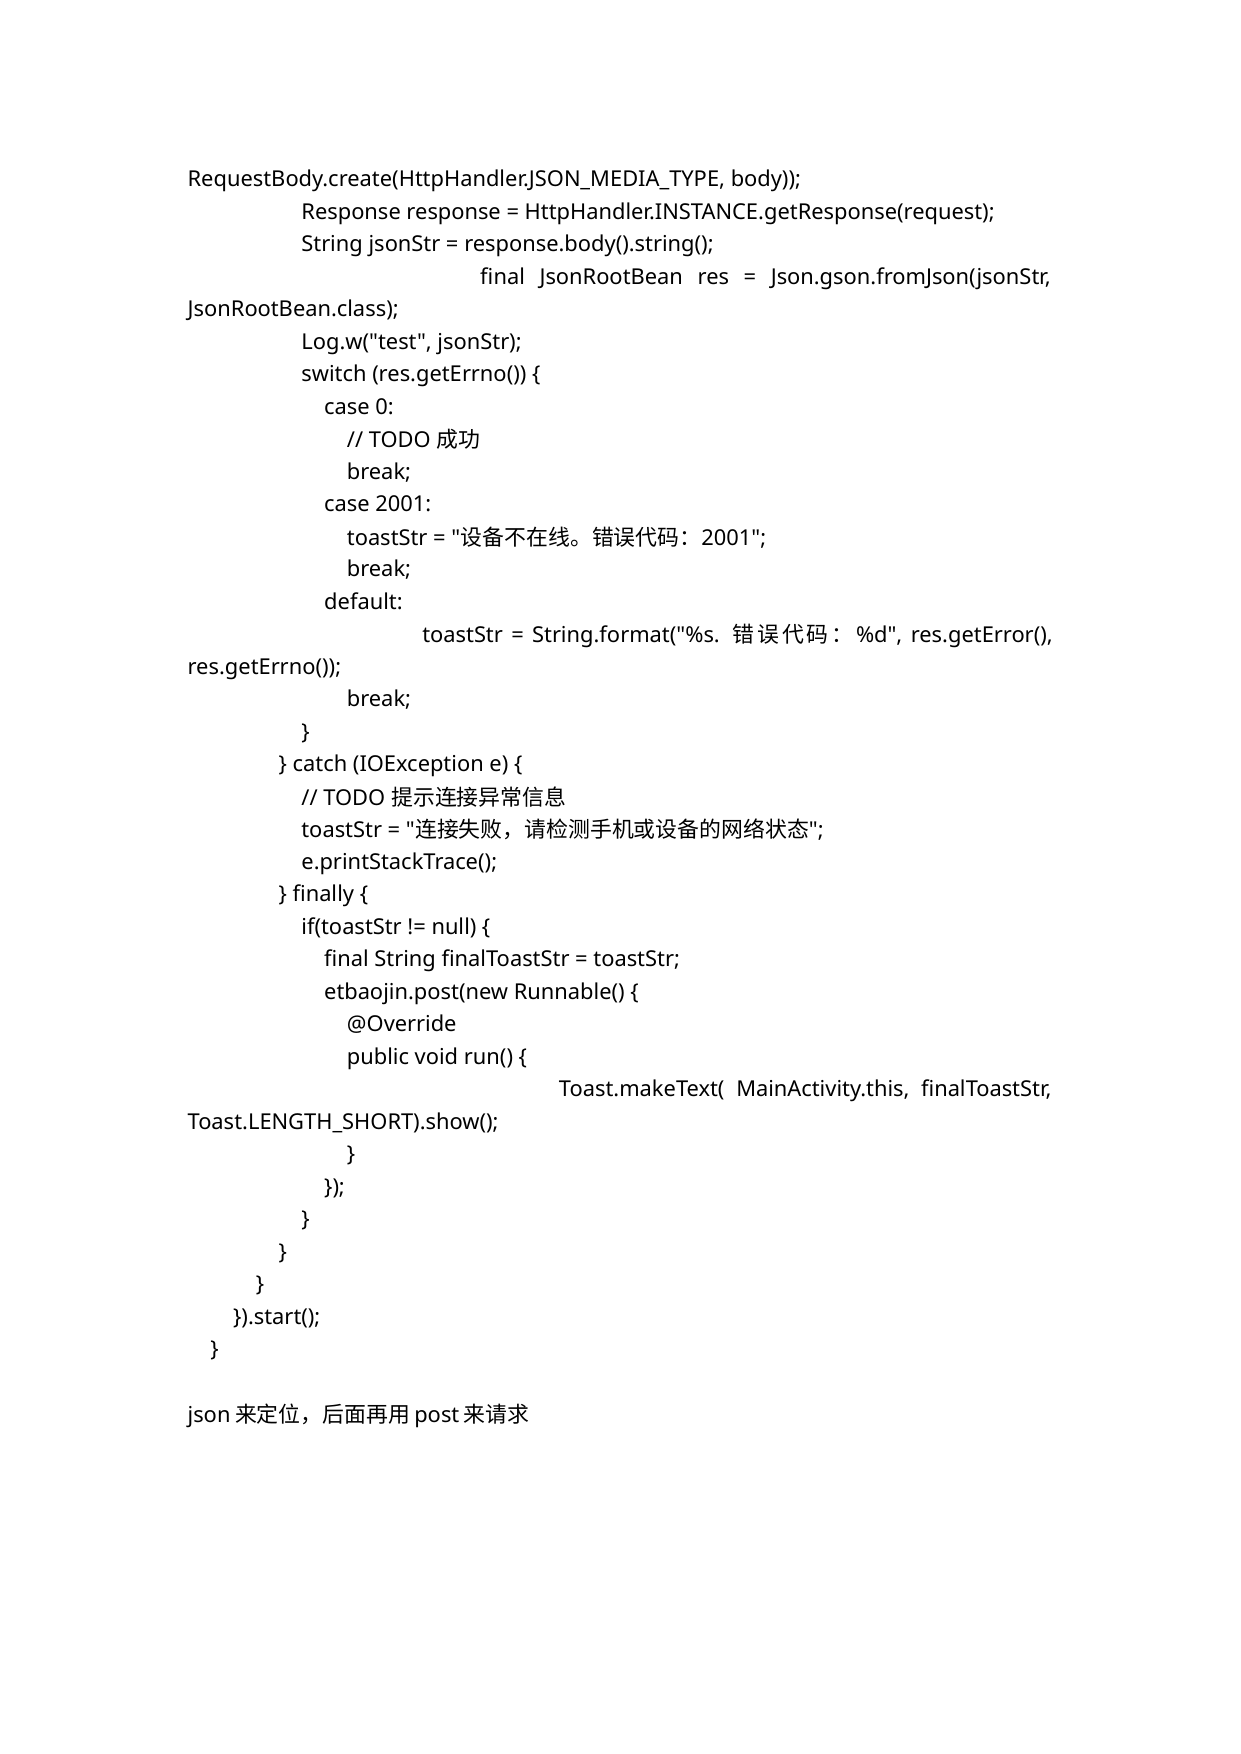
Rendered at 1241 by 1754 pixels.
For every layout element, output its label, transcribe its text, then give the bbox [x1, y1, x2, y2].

text break; [187, 454, 1053, 487]
text } [187, 1137, 1053, 1169]
text final String finalToastStr = toastStr; [187, 942, 1053, 974]
text default: [187, 584, 1053, 617]
text String jsonStr = response.body().string(); [187, 227, 1053, 259]
text Toast.makeText( MainActivity.this, finalToastStr, Toast.LENGTH_SHORT).show(); [187, 1072, 1053, 1137]
text } [187, 1202, 1053, 1234]
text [187, 162, 1053, 194]
text } catch (IOException e) { [187, 747, 1053, 779]
text case 2001: [187, 487, 1053, 519]
text etbaojin.post(new Runnable() { [187, 974, 1053, 1007]
text public void run() { [187, 1039, 1053, 1072]
text json来定位，后面再用post来请求 [187, 1397, 1053, 1429]
text }).start(); [187, 1299, 1053, 1332]
text } [187, 714, 1053, 747]
text toastStr = "连接失败，请检测手机或设备的网络状态"; [187, 812, 1053, 844]
text e.printStackTrace(); [187, 844, 1053, 877]
text } finally { [187, 877, 1053, 909]
text switch (res.getErrno()) { [187, 357, 1053, 389]
text toastStr = String.format("%s. 错误代码：%d", res.getError(), res.getErrno()); [187, 617, 1053, 682]
text case 0: [187, 389, 1053, 422]
text if(toastStr != null) { [187, 909, 1053, 942]
text toastStr = "设备不在线。错误代码：2001"; [187, 519, 1053, 552]
text } [187, 1234, 1053, 1267]
text @Override [187, 1007, 1053, 1039]
text break; [187, 682, 1053, 714]
text Response response = HttpHandler.INSTANCE.getResponse(request); [187, 194, 1053, 227]
text } [187, 1332, 1053, 1364]
text final JsonRootBean res = Json.gson.fromJson(jsonStr, JsonRootBean.class); [187, 259, 1053, 324]
text } [187, 1267, 1053, 1299]
text break; [187, 552, 1053, 584]
text }); [187, 1169, 1053, 1202]
text // TODO 提示连接异常信息 [187, 779, 1053, 812]
text // TODO 成功 [187, 422, 1053, 454]
text Log.w("test", jsonStr); [187, 324, 1053, 357]
